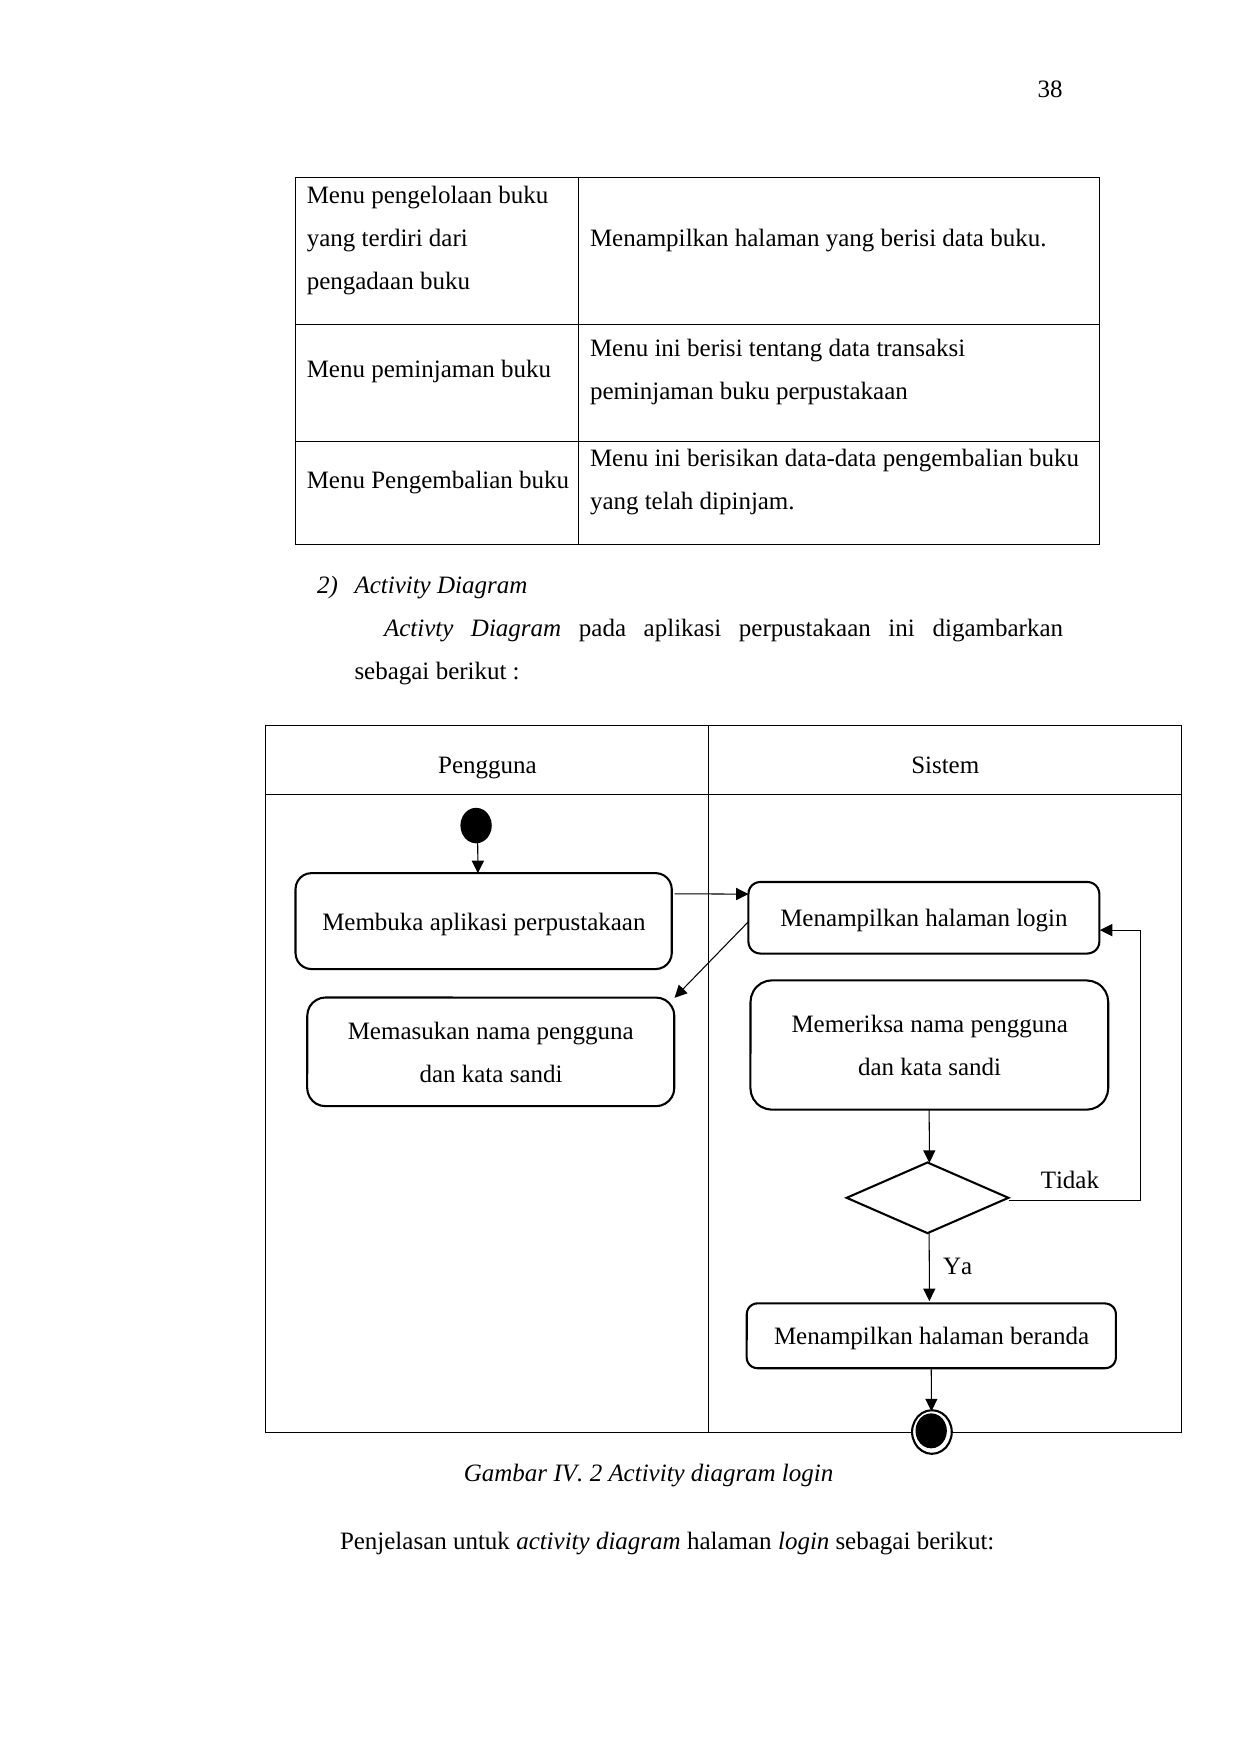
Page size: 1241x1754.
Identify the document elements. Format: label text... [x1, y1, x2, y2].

table_cell Menu ini berisi tentang data transaksi peminjaman buku perpustakaan [579, 325, 1099, 441]
table_cell Tidak Ya [709, 795, 1181, 1432]
table_cell Menu ini berisikan data-data pengembalian buku yang telah dipinjam. [579, 442, 1099, 544]
list Activty Diagram pada aplikasi perpustakaan ini digambarkan sebagai berikut : [354, 613, 1063, 685]
table_cell Menu pengelolaan buku yang terdiri dari pengadaan buku [296, 178, 578, 324]
table_cell Menu peminjaman buku [296, 325, 578, 441]
table_cell Menampilkan halaman yang berisi data buku. [579, 178, 1099, 324]
table_cell [266, 795, 708, 1432]
list Penjelasan untuk activity diagram halaman login sebagai berikut: [340, 1526, 1063, 1555]
table_cell Menu Pengembalian buku [296, 442, 578, 544]
table_header Pengguna [266, 726, 708, 794]
text Gambar IV. 2 Activity diagram login [236, 1458, 1063, 1487]
table_header Sistem [709, 726, 1181, 794]
list Activity Diagram [317, 570, 1063, 599]
